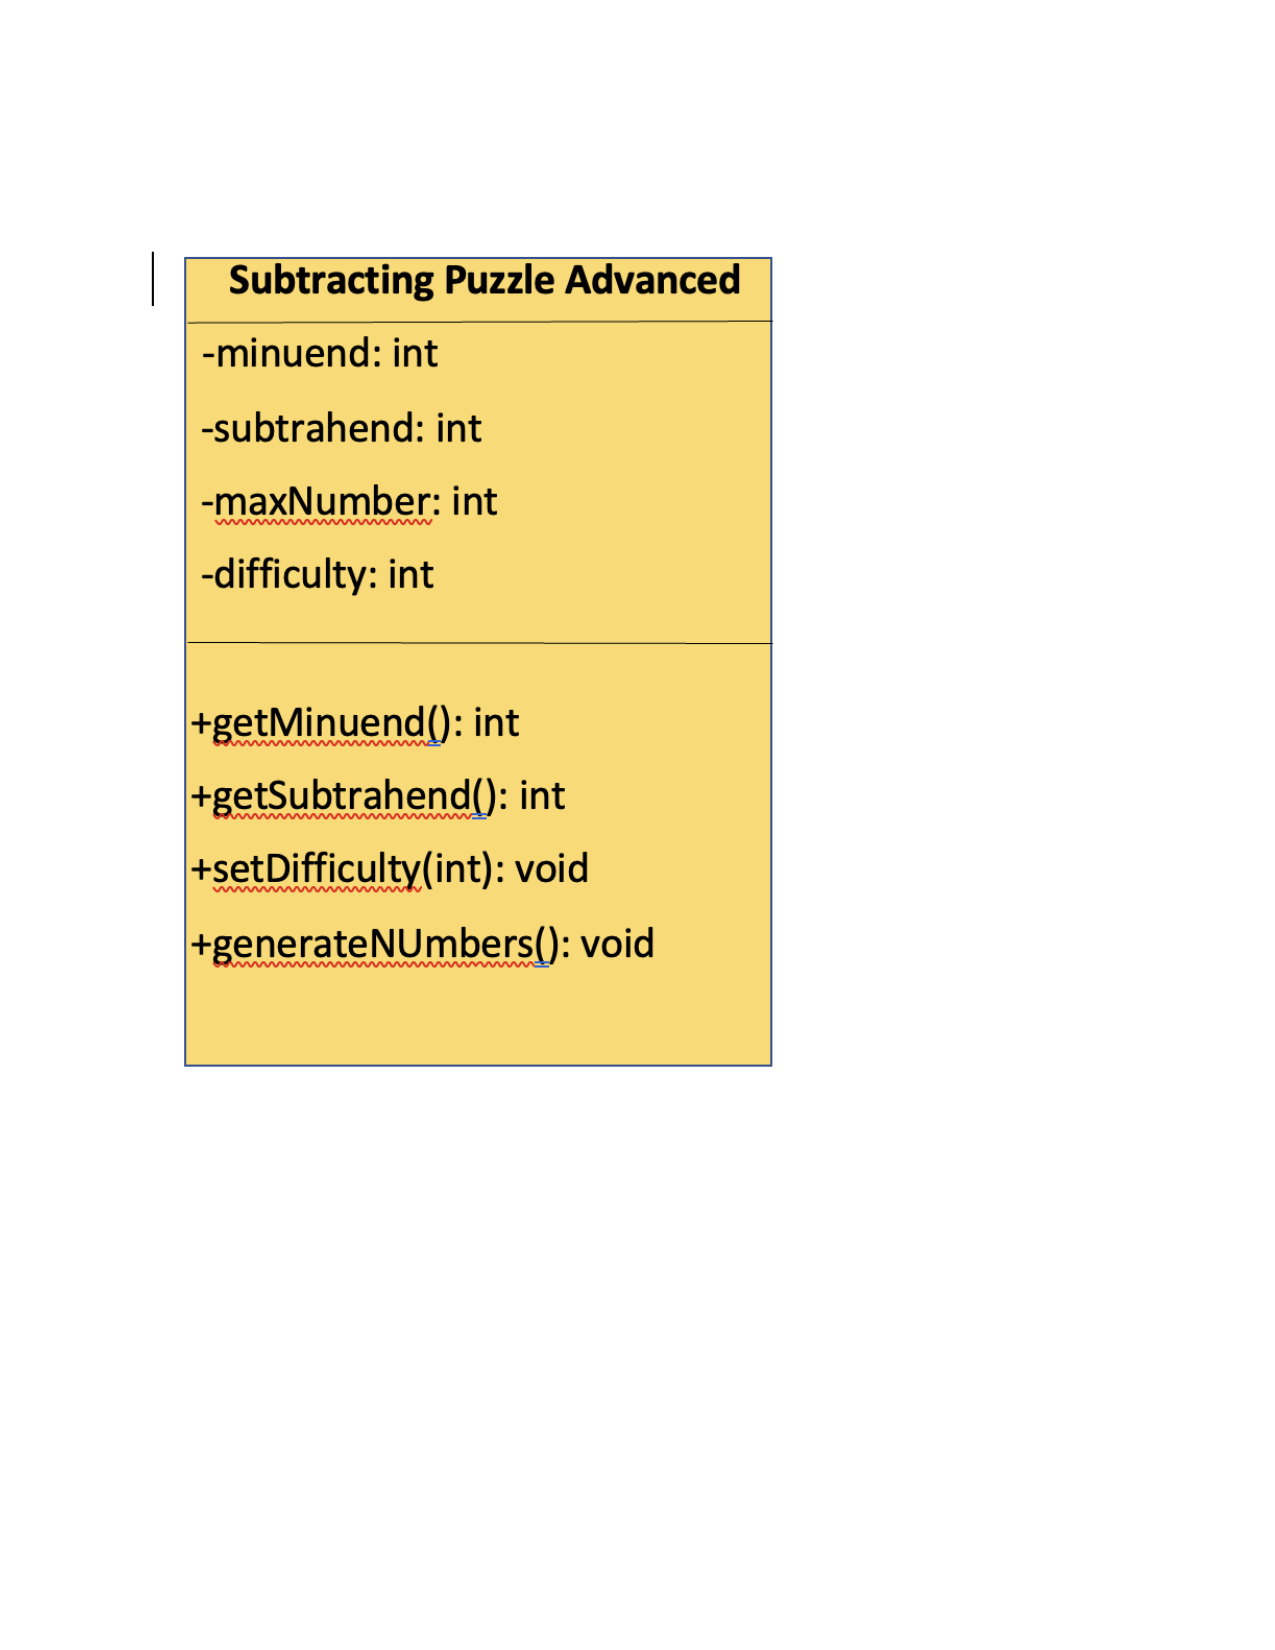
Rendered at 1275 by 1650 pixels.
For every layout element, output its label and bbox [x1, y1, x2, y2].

picture [131, 211, 836, 1122]
